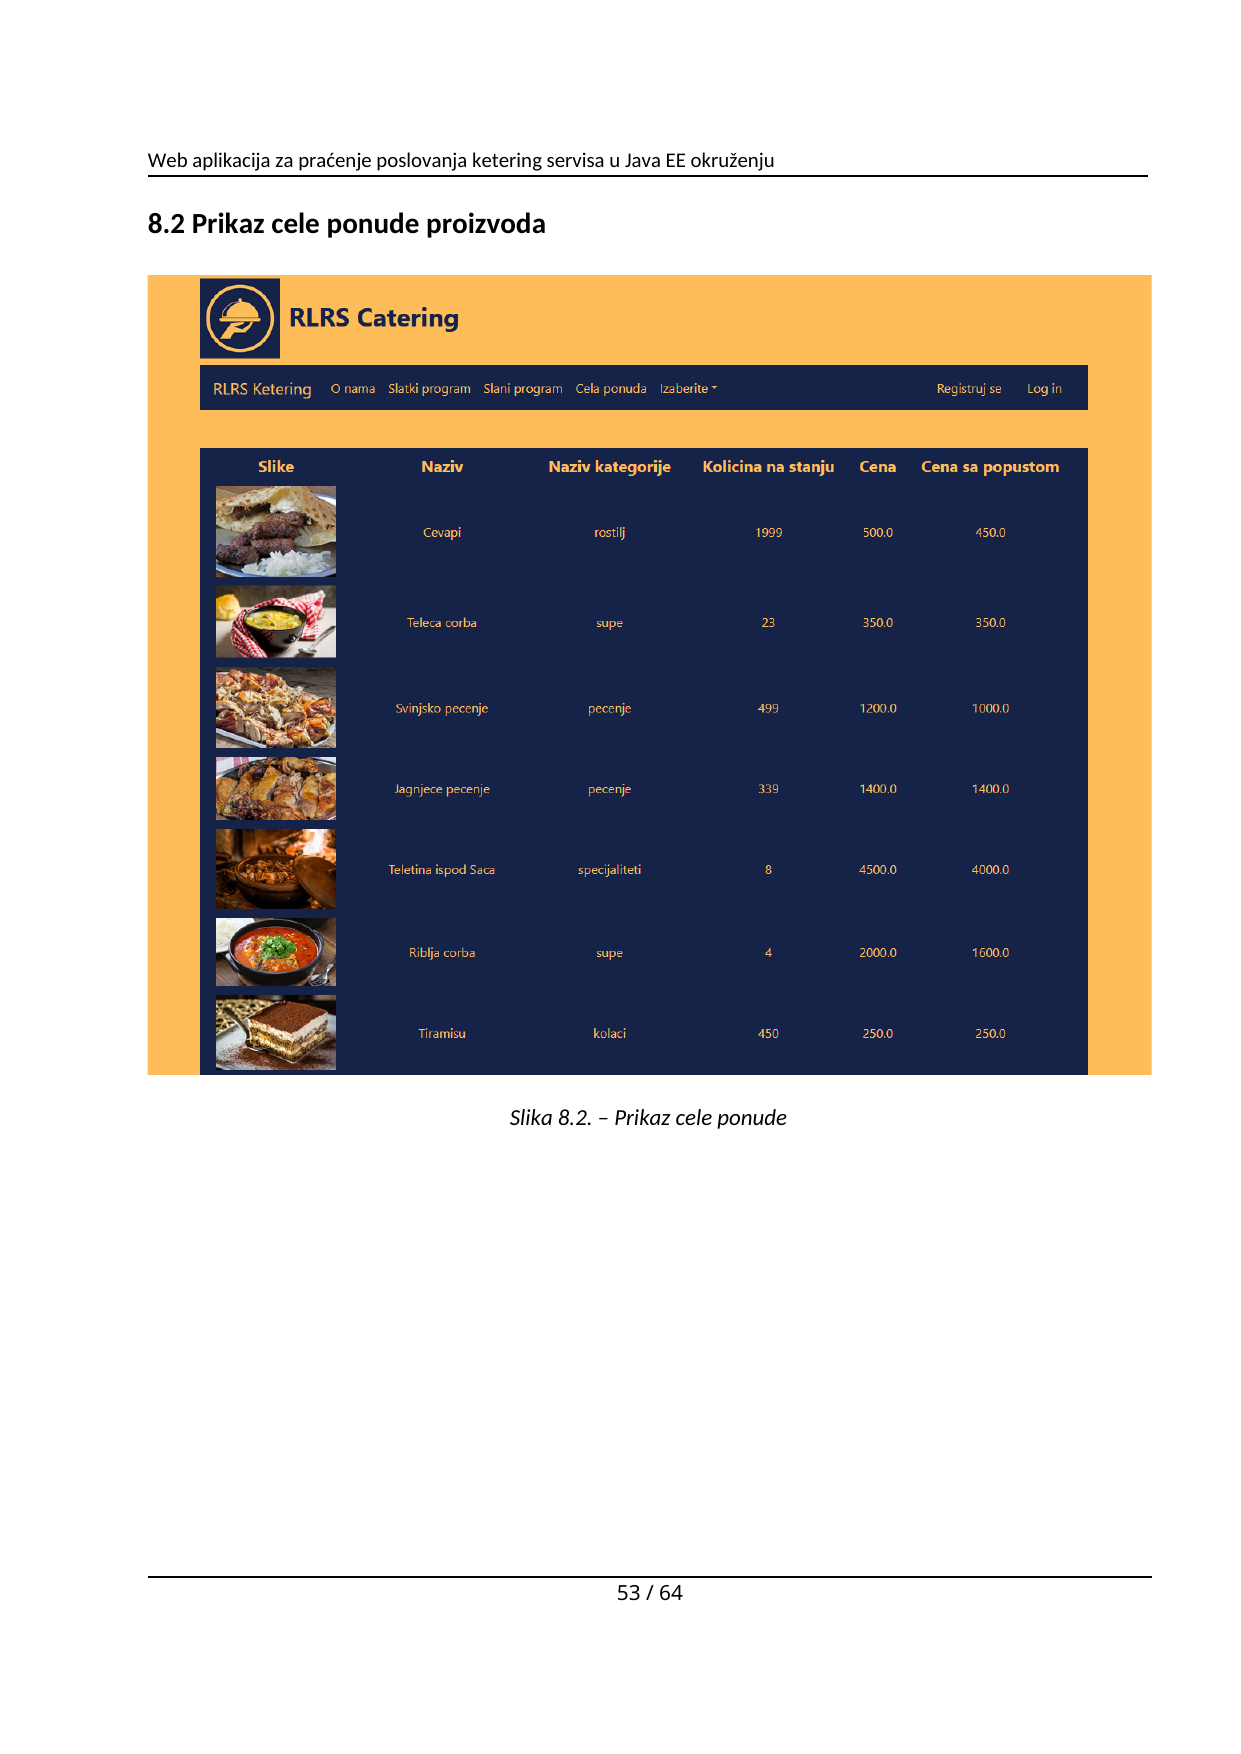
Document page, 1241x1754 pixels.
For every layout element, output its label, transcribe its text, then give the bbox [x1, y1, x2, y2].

subtitle 8.2 Prikaz cele ponude proizvoda [148, 206, 1152, 241]
text Slika 8.2. – Prikaz cele ponude [148, 1103, 1152, 1131]
picture [147, 275, 1152, 1075]
